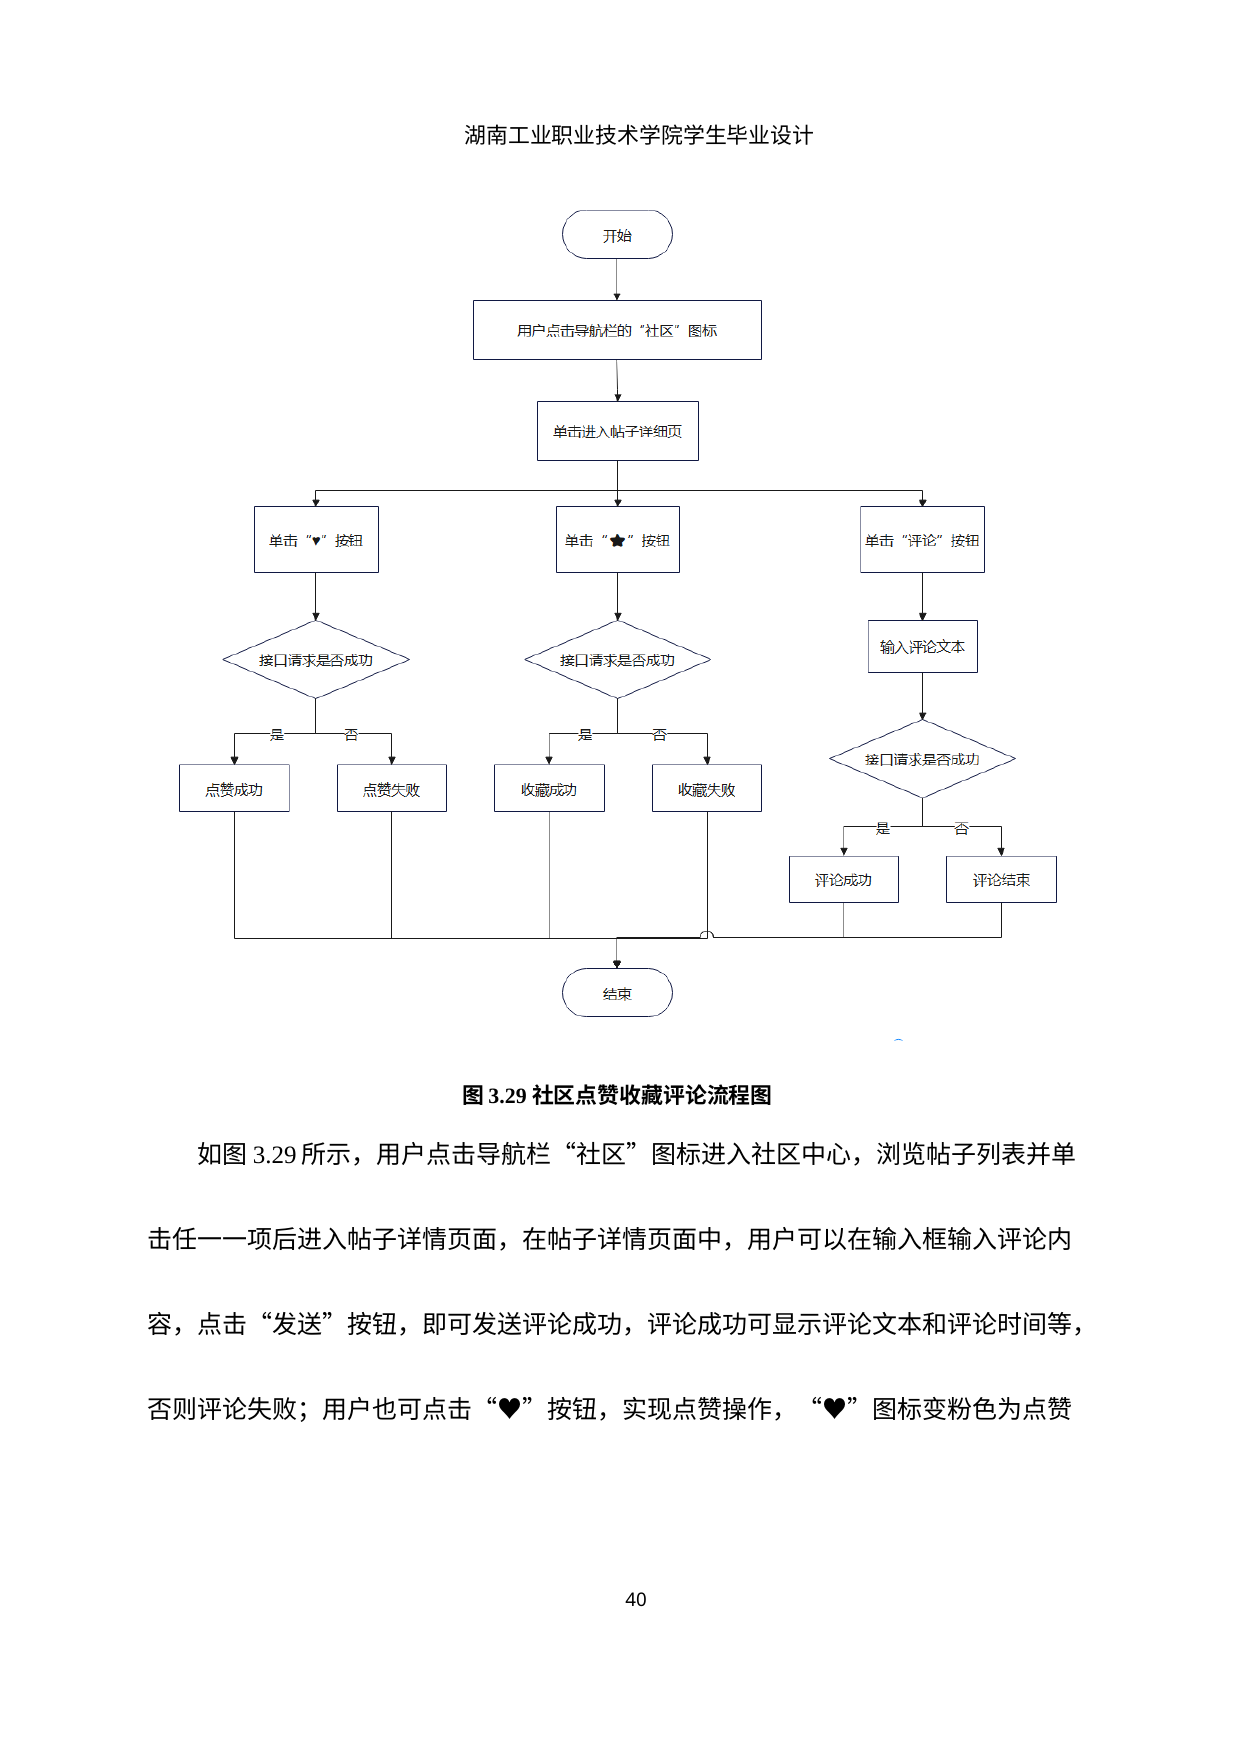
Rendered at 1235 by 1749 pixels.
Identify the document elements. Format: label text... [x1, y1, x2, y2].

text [148, 1119, 1087, 1442]
picture [155, 185, 1079, 1041]
